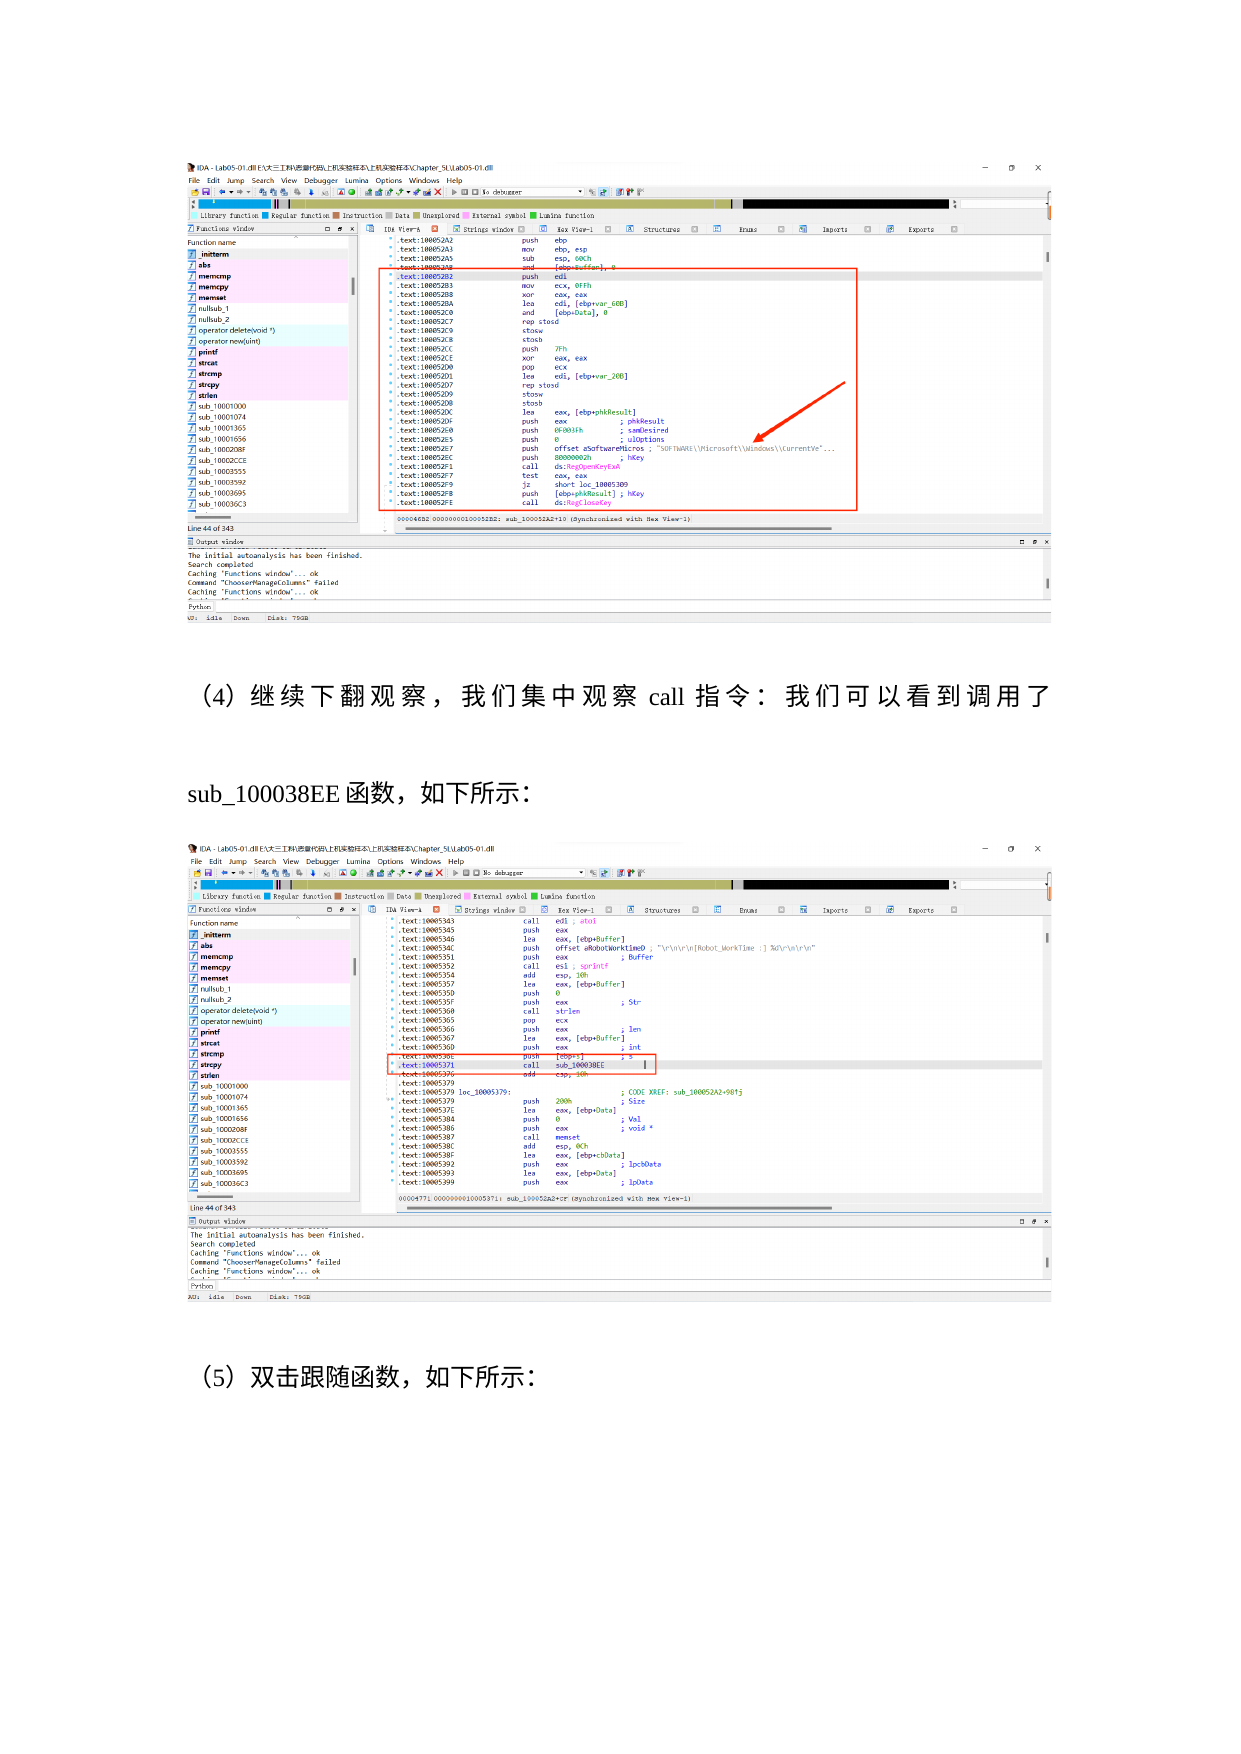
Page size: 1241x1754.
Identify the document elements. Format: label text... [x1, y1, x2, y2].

list 继续下翻观察，我们集中观察call指令：我们可以看到调用了sub_100038EE函数，如下所示： [187, 662, 1053, 824]
list 双击跟随函数，如下所示： [187, 1343, 1053, 1408]
picture [187, 842, 1052, 1302]
picture [187, 162, 1052, 623]
